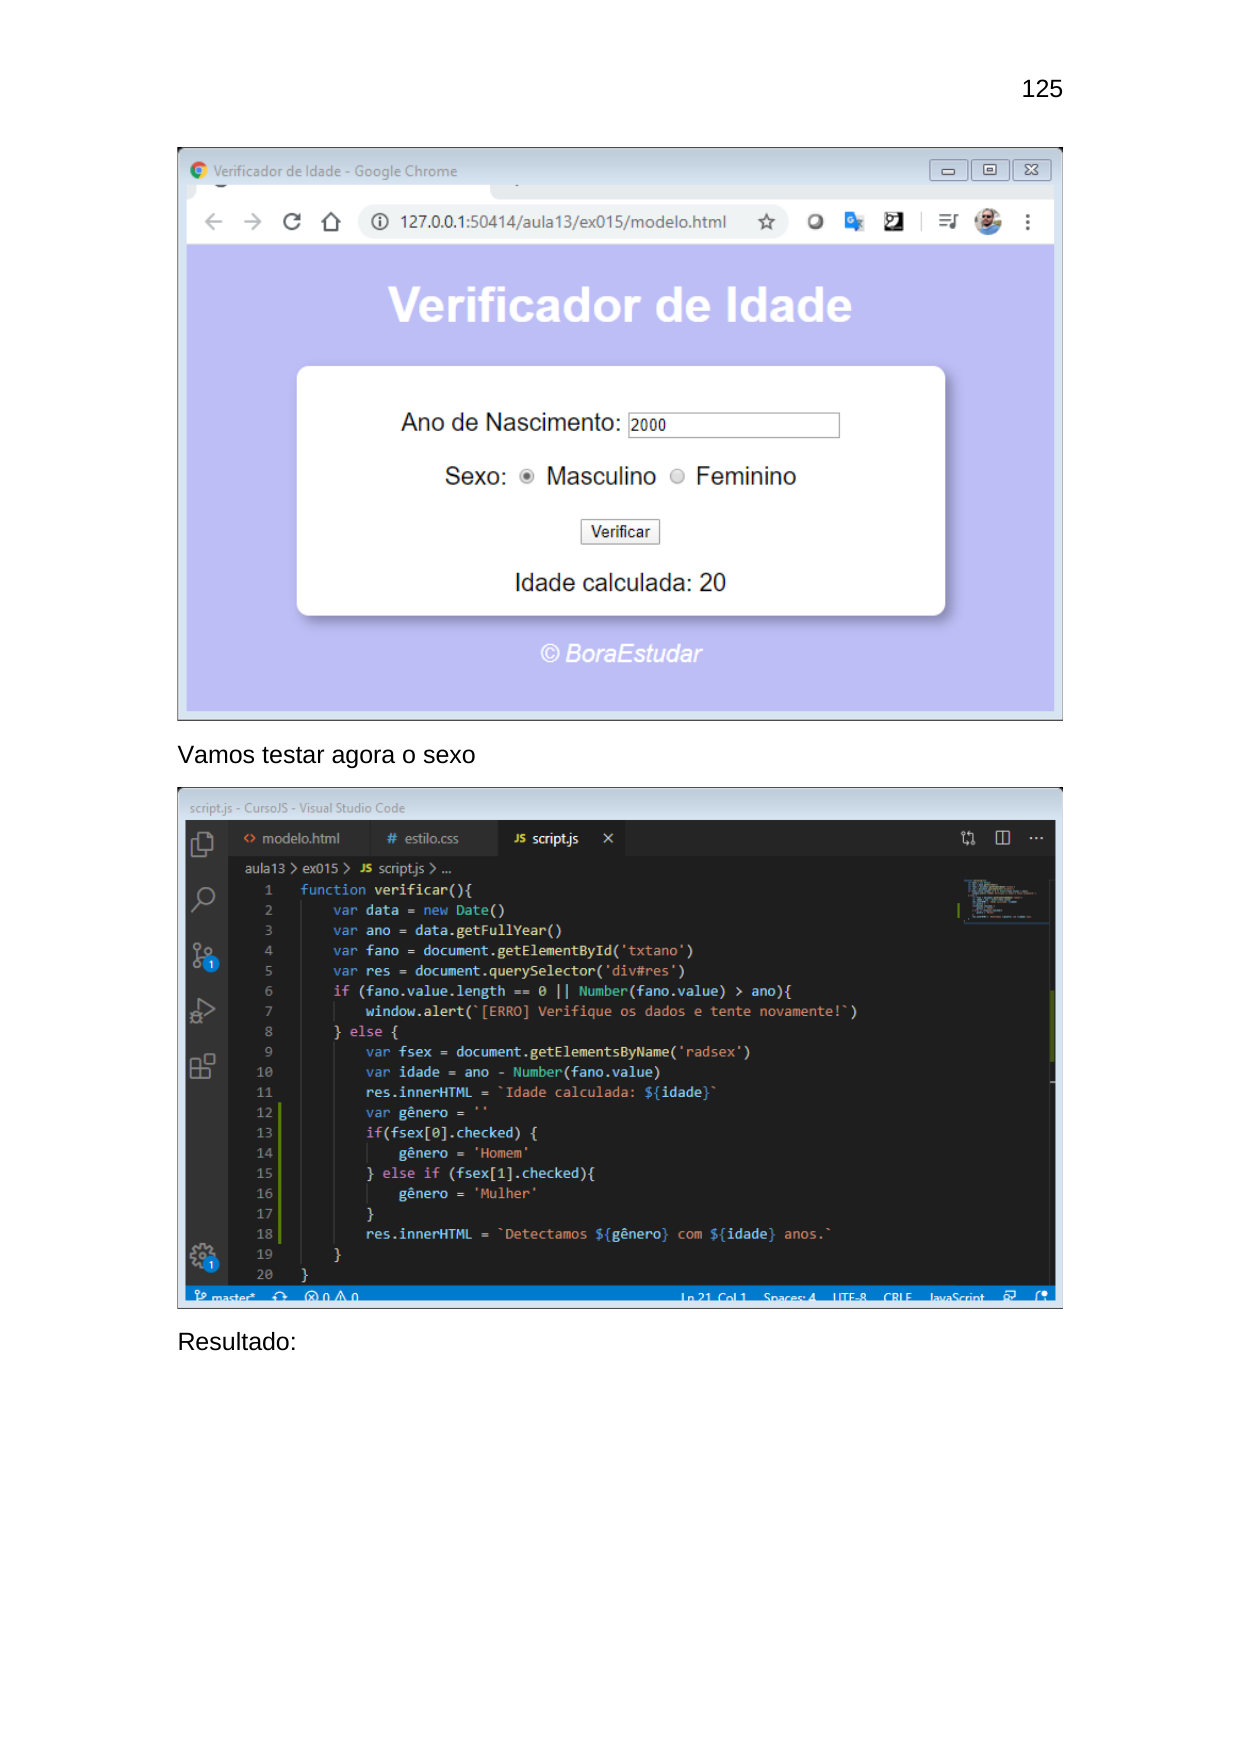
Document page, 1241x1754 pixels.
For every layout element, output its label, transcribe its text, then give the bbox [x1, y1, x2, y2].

text Resultado: [177, 1327, 1063, 1356]
text Vamos testar agora o sexo [177, 739, 1063, 768]
